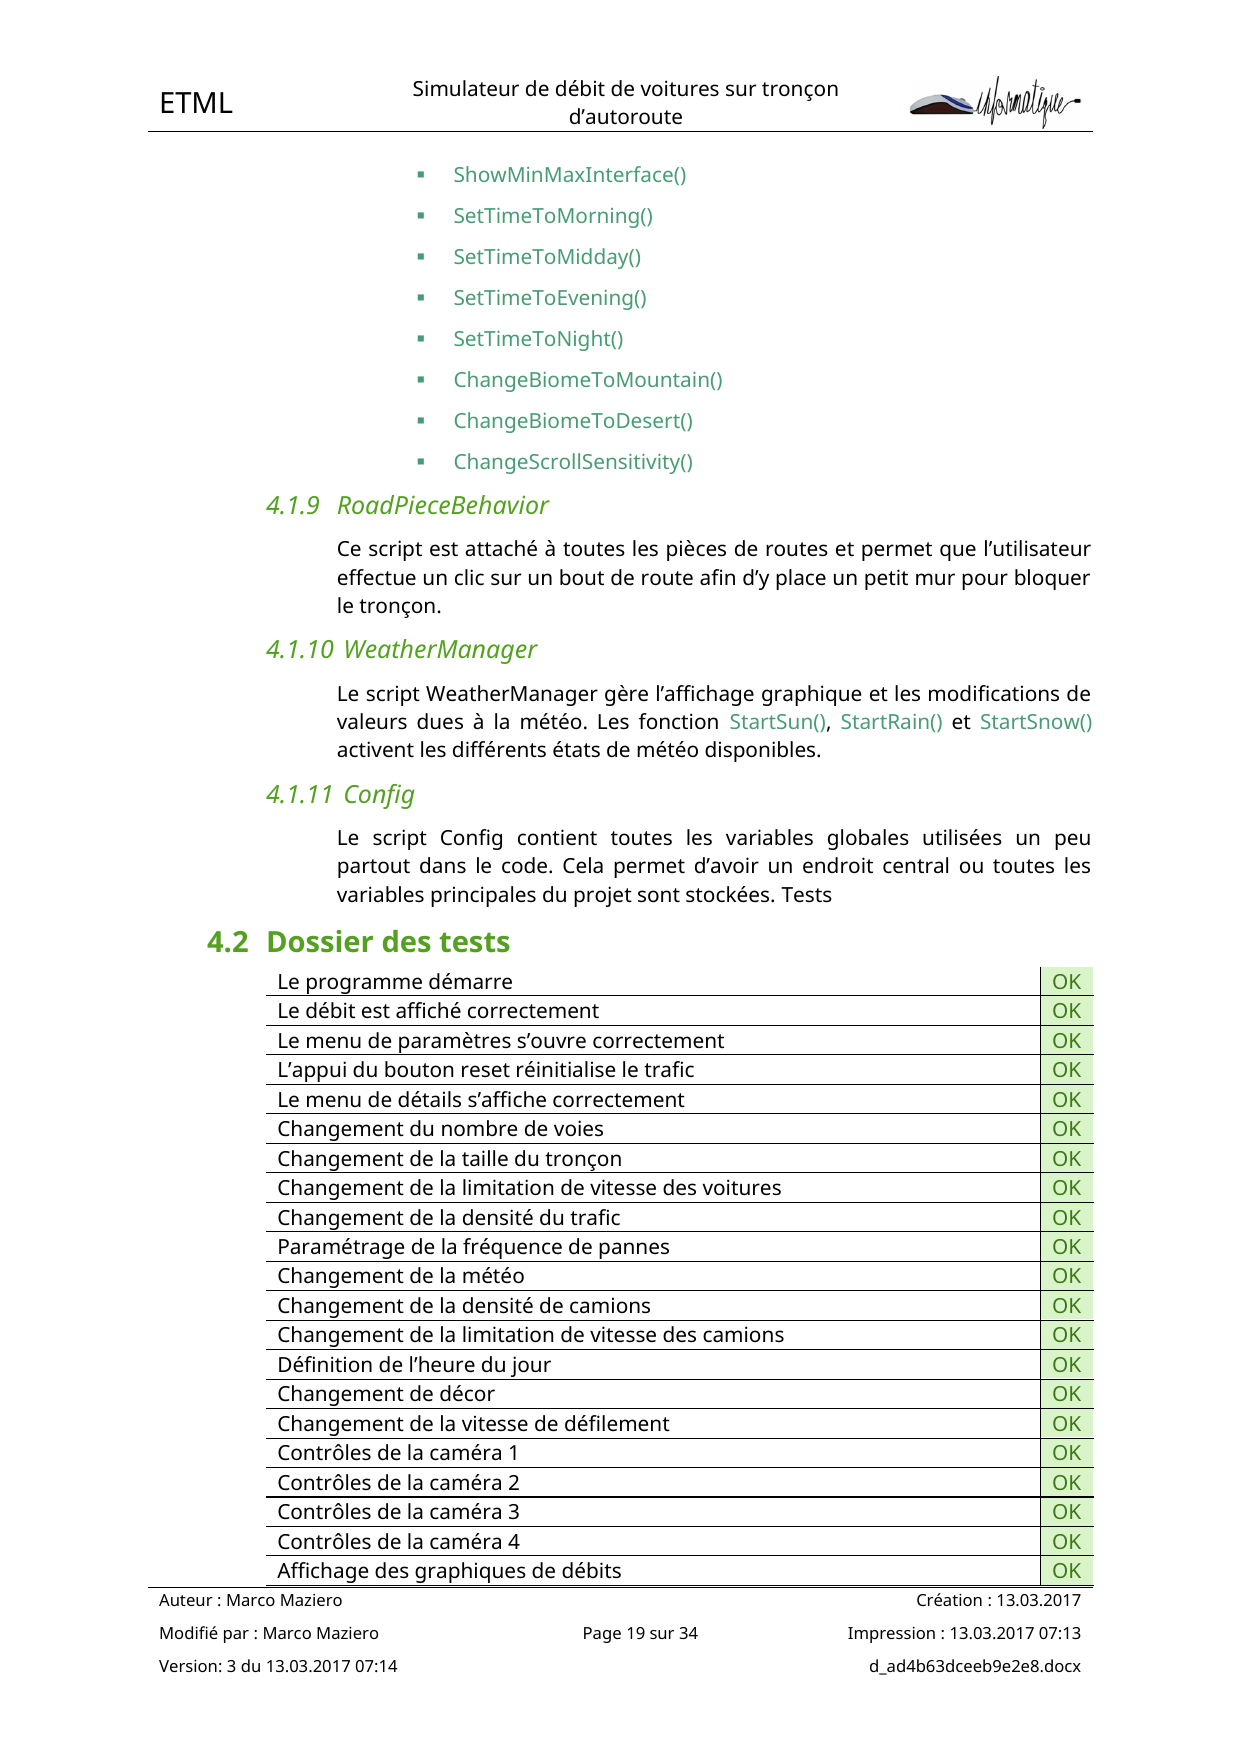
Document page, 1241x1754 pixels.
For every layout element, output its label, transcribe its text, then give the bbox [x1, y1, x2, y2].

list SetTimeToMidday() [416, 242, 1092, 271]
table_cell Contrôles de la caméra 3 [266, 1498, 1040, 1526]
table_cell OK [1041, 1055, 1093, 1084]
list ChangeBiomeToMountain() [416, 365, 1092, 393]
table_cell Changement de la limitation de vitesse des voitures [266, 1173, 1040, 1202]
table_cell OK [1041, 1262, 1093, 1290]
table_cell OK [1041, 996, 1093, 1025]
table_cell OK [1041, 1321, 1093, 1349]
list SetTimeToEvening() [416, 283, 1092, 311]
table_cell Définition de l’heure du jour [266, 1350, 1040, 1378]
table_cell Affichage des graphiques de débits [266, 1556, 1040, 1585]
table_cell Changement du nombre de voies [266, 1114, 1040, 1143]
table_cell Le débit est affiché correctement [266, 996, 1040, 1025]
table_cell Contrôles de la caméra 2 [266, 1468, 1040, 1496]
text Le script Config contient toutes les variables globales utilisées un peu partout dans le code. Cela permet d’avoir un endroit central ou toutes les variables principales du projet sont stockées. Tests [337, 823, 1092, 908]
table_cell Changement de la limitation de vitesse des camions [266, 1321, 1040, 1349]
table_cell OK [1041, 1498, 1093, 1526]
table_cell Changement de décor [266, 1380, 1040, 1408]
table_cell OK [1041, 1144, 1093, 1172]
subtitle Config [266, 776, 1092, 811]
picture [909, 76, 1082, 129]
subtitle RoadPieceBehavior [266, 488, 1092, 522]
list ChangeBiomeToDesert() [416, 406, 1092, 434]
table_header Le programme démarre [266, 967, 1040, 995]
table_cell OK [1041, 1468, 1093, 1496]
list ShowMinMaxInterface() [416, 160, 1092, 189]
text Ce script est attaché à toutes les pièces de routes et permet que l’utilisateur effectue un clic sur un bout de route afin d’y place un petit mur pour bloquer le tronçon. [337, 534, 1092, 619]
table_cell Contrôles de la caméra 1 [266, 1439, 1040, 1467]
table_cell Paramétrage de la fréquence de pannes [266, 1232, 1040, 1261]
list SetTimeToNight() [416, 324, 1092, 352]
table_cell OK [1041, 1291, 1093, 1319]
table_header OK [1041, 967, 1093, 995]
table_cell OK [1041, 1380, 1093, 1408]
table_cell Contrôles de la caméra 4 [266, 1527, 1040, 1555]
table_cell OK [1041, 1173, 1093, 1202]
table_cell OK [1041, 1350, 1093, 1378]
subtitle Dossier des tests [207, 921, 1092, 961]
table_cell Le menu de détails s’affiche correctement [266, 1085, 1040, 1113]
list SetTimeToMorning() [416, 201, 1092, 229]
table_cell OK [1041, 1114, 1093, 1143]
table_cell OK [1041, 1232, 1093, 1261]
table_cell Changement de la taille du tronçon [266, 1144, 1040, 1172]
table_cell Changement de la densité de camions [266, 1291, 1040, 1319]
table_cell OK [1041, 1527, 1093, 1555]
table_cell Changement de la vitesse de défilement [266, 1409, 1040, 1437]
table_cell OK [1041, 1203, 1093, 1231]
table_cell OK [1041, 1556, 1093, 1585]
table_cell OK [1041, 1026, 1093, 1054]
table_cell OK [1041, 1409, 1093, 1437]
table_cell OK [1041, 1085, 1093, 1113]
table_cell Changement de la météo [266, 1262, 1040, 1290]
list ChangeScrollSensitivity() [416, 447, 1092, 475]
table_cell Le menu de paramètres s’ouvre correctement [266, 1026, 1040, 1054]
text Le script WeatherManager gère l’affichage graphique et les modifications de valeurs dues à la météo. Les fonction StartSun(), StartRain() et StartSnow() activent les différents états de météo disponibles. [337, 679, 1092, 764]
table_cell Changement de la densité du trafic [266, 1203, 1040, 1231]
subtitle WeatherManager [266, 632, 1092, 666]
table_cell L’appui du bouton reset réinitialise le trafic [266, 1055, 1040, 1084]
table_cell OK [1041, 1439, 1093, 1467]
